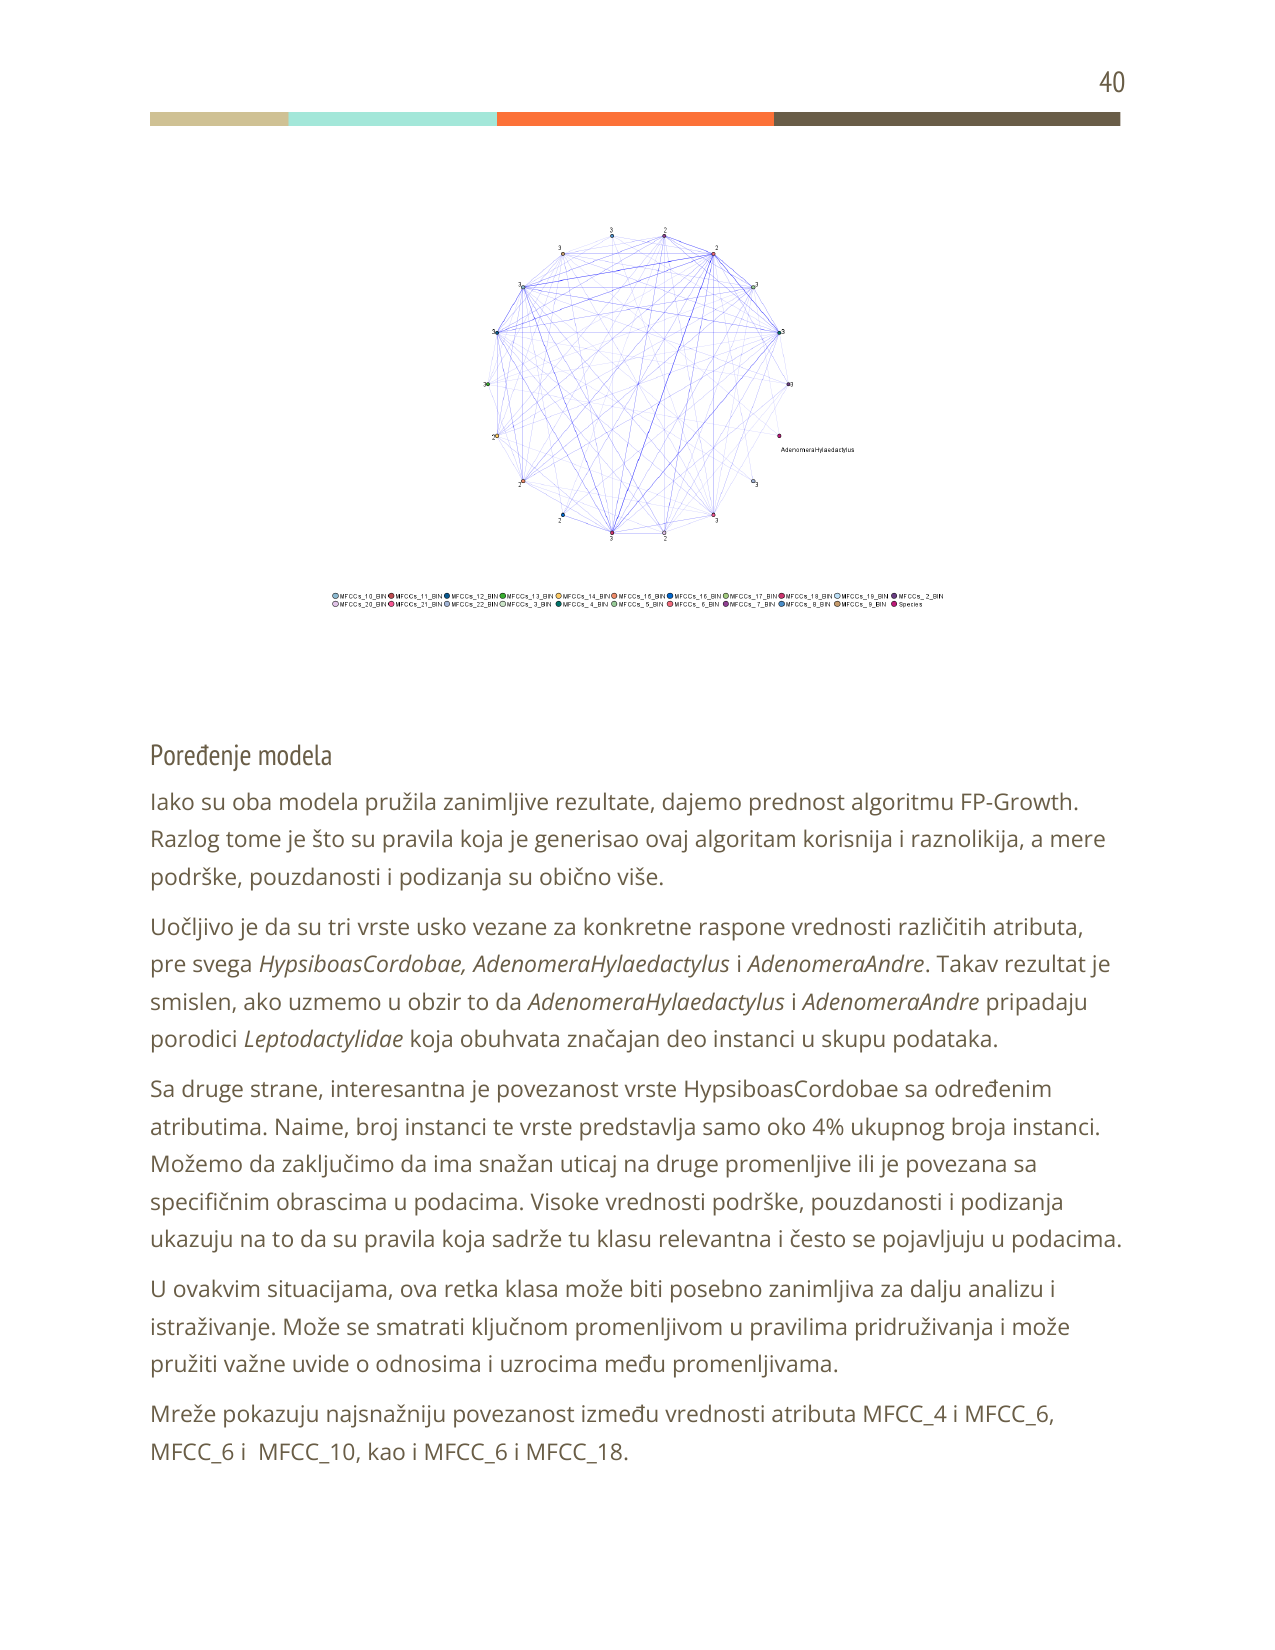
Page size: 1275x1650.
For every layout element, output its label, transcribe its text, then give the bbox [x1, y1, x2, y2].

text Mreže pokazuju najsnažniju povezanost između vrednosti atributa MFCC_4 i MFCC_6, MFCC_6 i MFCC_10, kao i MFCC_6 i MFCC_18. [150, 1398, 1125, 1467]
text Iako su oba modela pružila zanimljive rezultate, dajemo prednost algoritmu FP-Growth. Razlog tome je što su pravila koja je generisao ovaj algoritam korisnija i raznolikija, a mere podrške, pouzdanosti i podizanja su obično više. [150, 786, 1125, 892]
subtitle Poređenje modela [150, 736, 1125, 773]
picture [150, 112, 1121, 126]
picture [150, 164, 1125, 659]
text Uočljivo je da su tri vrste usko vezane za konkretne raspone vrednosti različitih atributa, pre svega HypsiboasCordobae, AdenomeraHylaedactylus i AdenomeraAndre. Takav rezultat je smislen, ako uzmemo u obzir to da AdenomeraHylaedactylus i AdenomeraAndre pripadaju porodici Leptodactylidae koja obuhvata značajan deo instanci u skupu podataka. [150, 911, 1125, 1054]
text Sa druge strane, interesantna je povezanost vrste HypsiboasCordobae sa određenim atributima. Naime, broj instanci te vrste predstavlja samo oko 4% ukupnog broja instanci. Možemo da zaključimo da ima snažan uticaj na druge promenljive ili je povezana sa specifičnim obrascima u podacima. Visoke vrednosti podrške, pouzdanosti i podizanja ukazuju na to da su pravila koja sadrže tu klasu relevantna i često se pojavljuju u podacima. [150, 1073, 1125, 1254]
text U ovakvim situacijama, ova retka klasa može biti posebno zanimljiva za dalju analizu i istraživanje. Može se smatrati ključnom promenljivom u pravilima pridruživanja i može pružiti važne uvide o odnosima i uzrocima među promenljivama. [150, 1273, 1125, 1379]
